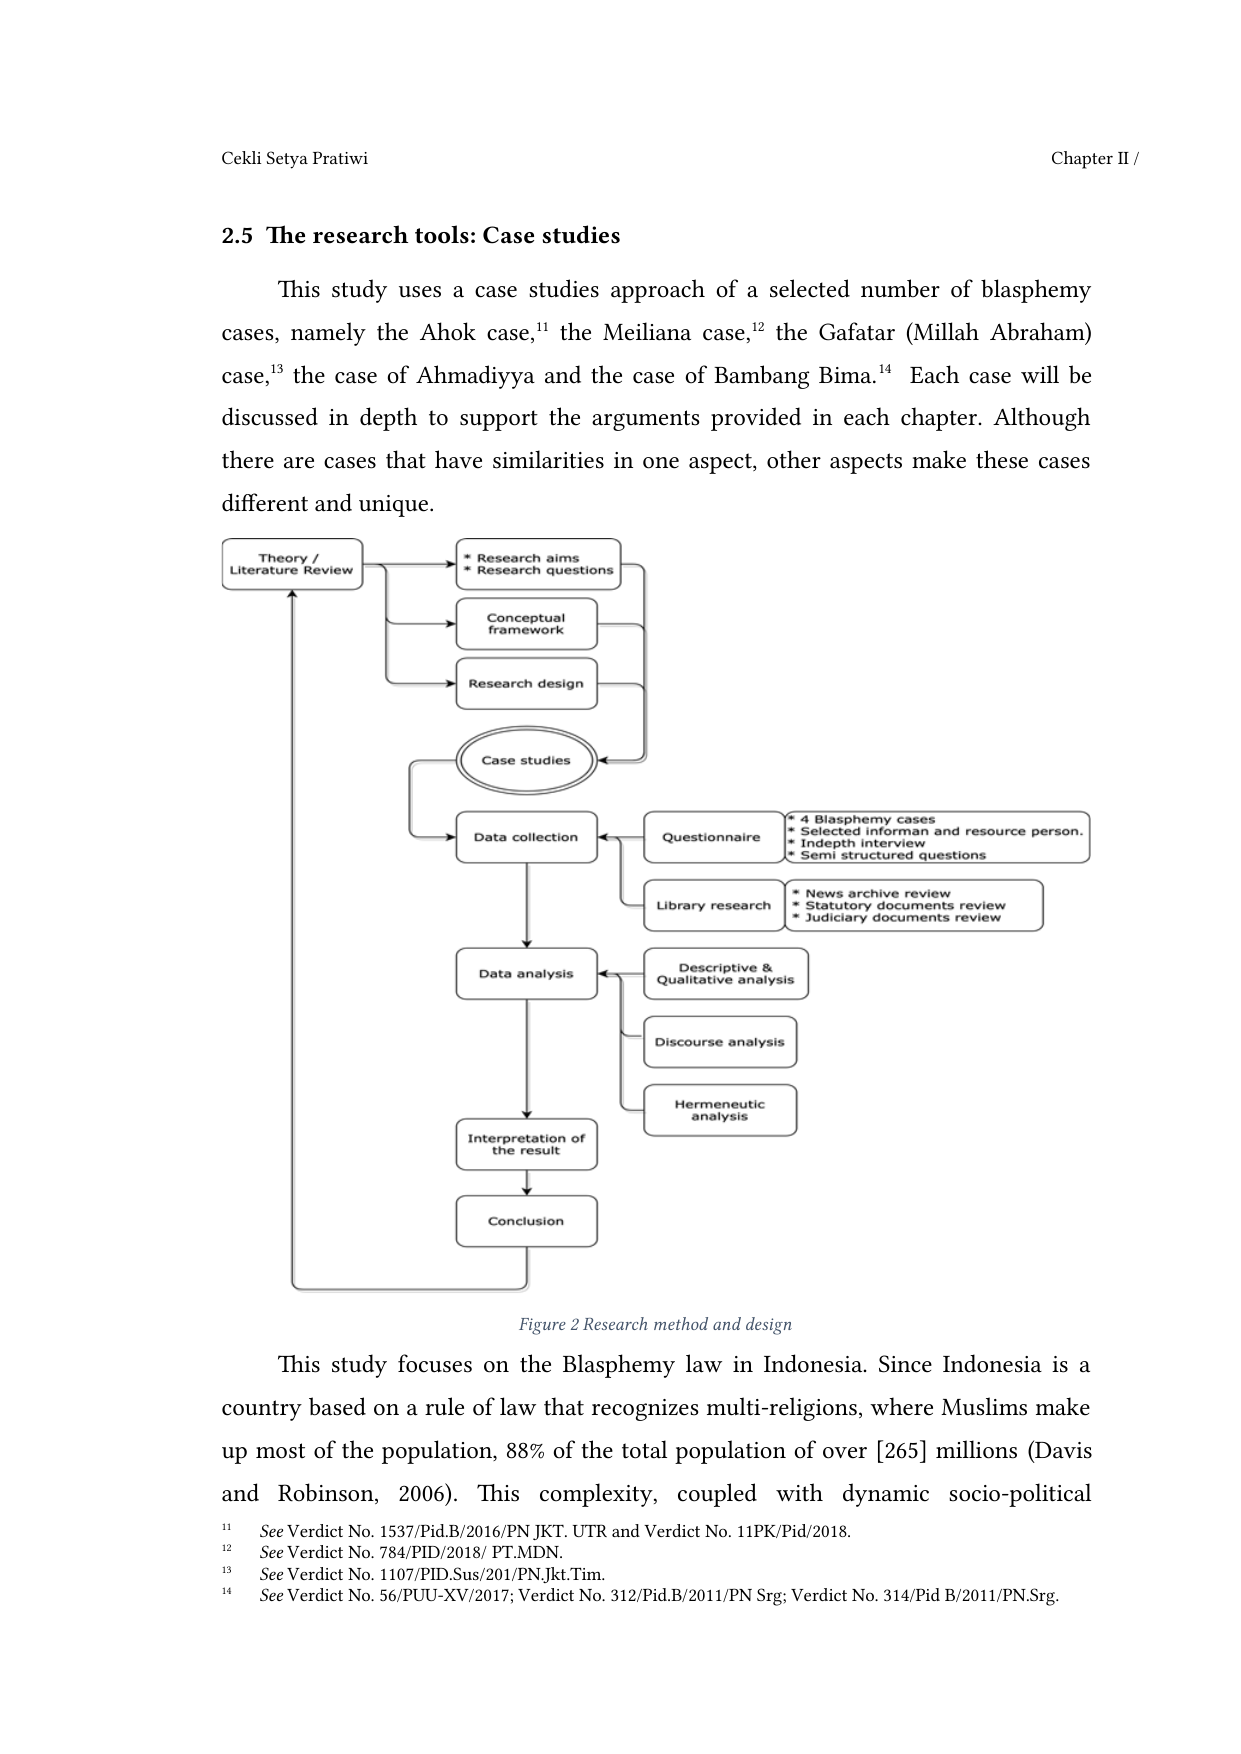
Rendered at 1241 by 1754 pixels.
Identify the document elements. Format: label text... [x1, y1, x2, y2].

text This study uses a case studies approach of a selected number of blasphemy cases, namely the Ahok case, the Meiliana case, the Gafatar (Millah Abraham) case, the case of Ahmadiyya and the case of Bambang Bima. Each case will be discussed in depth to support the arguments provided in each chapter. Although there are cases that have similarities in one aspect, other aspects make these cases different and unique. [221, 275, 1092, 518]
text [221, 532, 1092, 1507]
picture [221, 538, 1091, 1303]
subtitle The research tools: Case studies [221, 221, 1092, 250]
